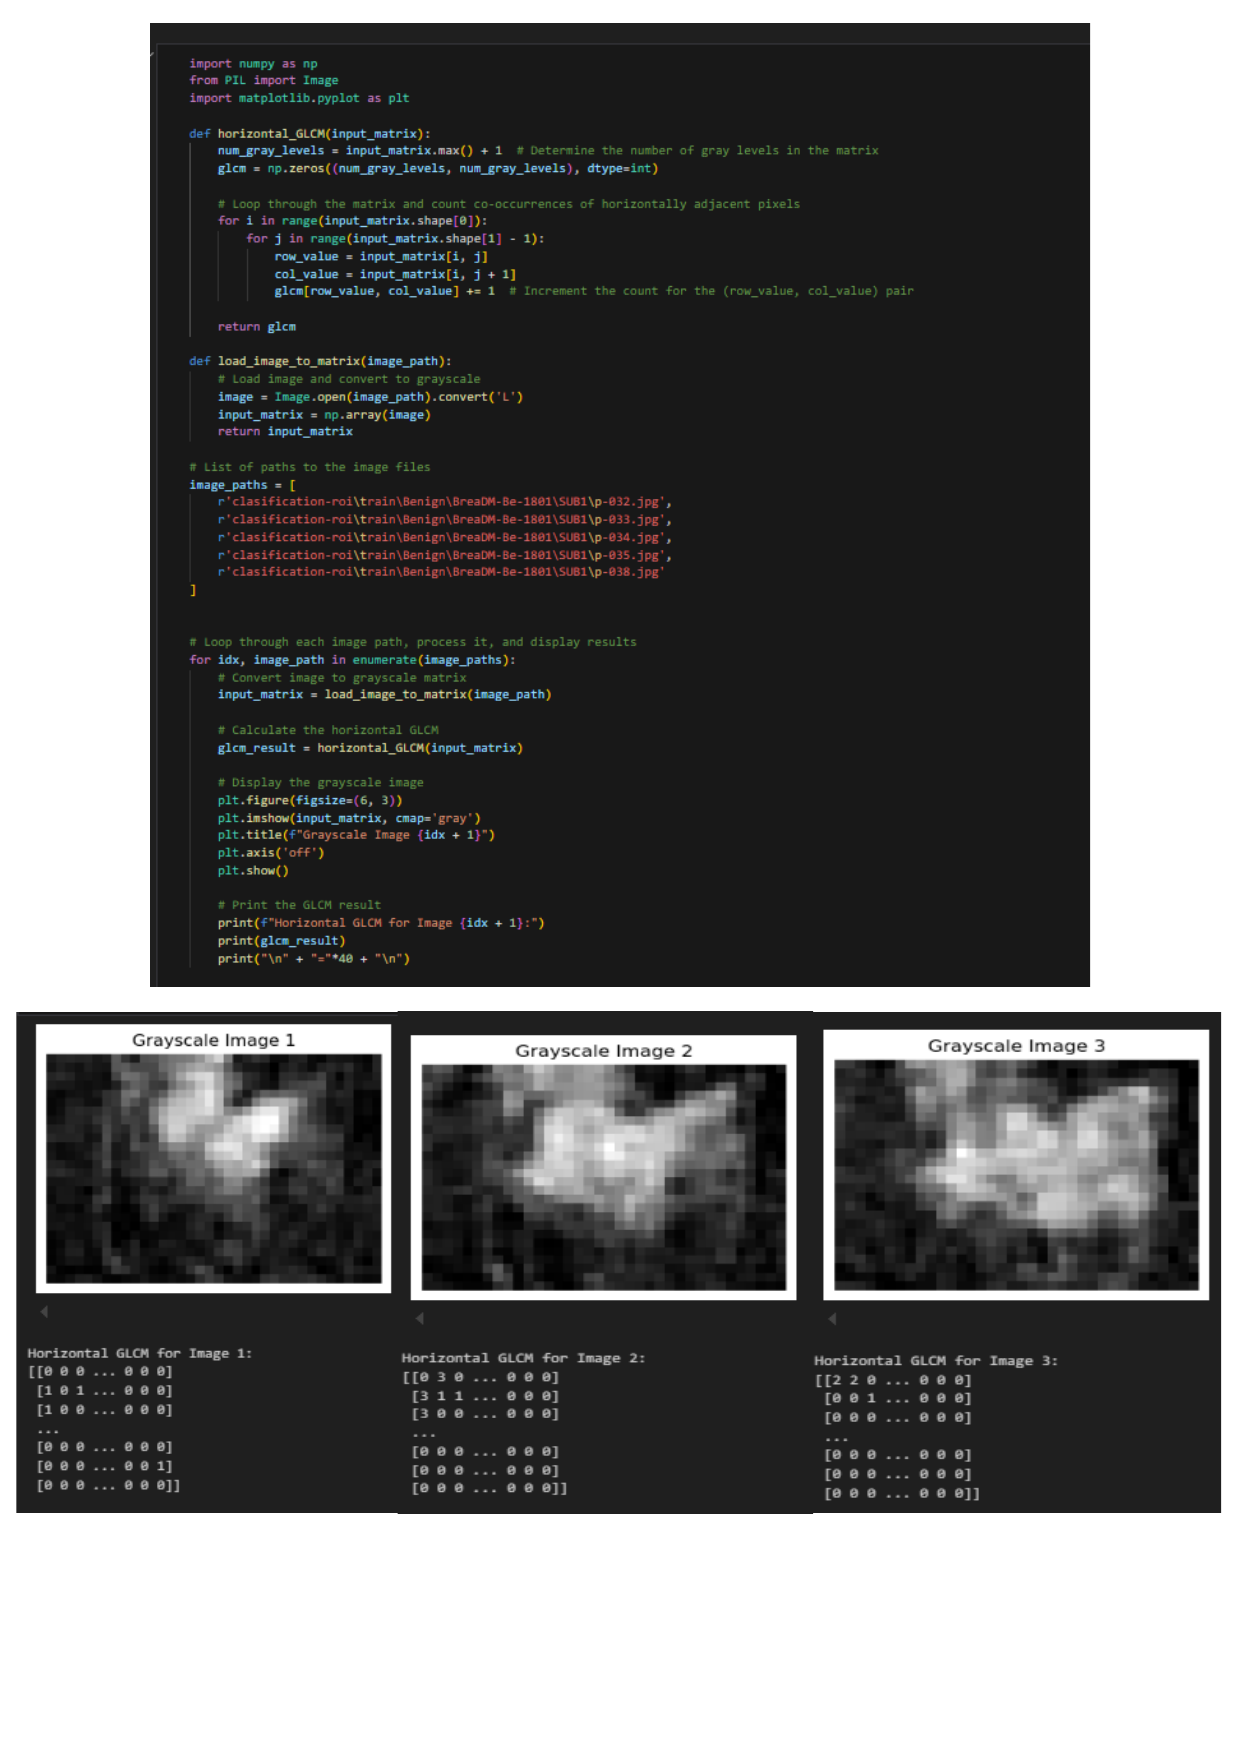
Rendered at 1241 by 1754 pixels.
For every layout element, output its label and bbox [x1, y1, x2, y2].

picture [16, 1011, 1222, 1514]
picture [150, 23, 1091, 987]
